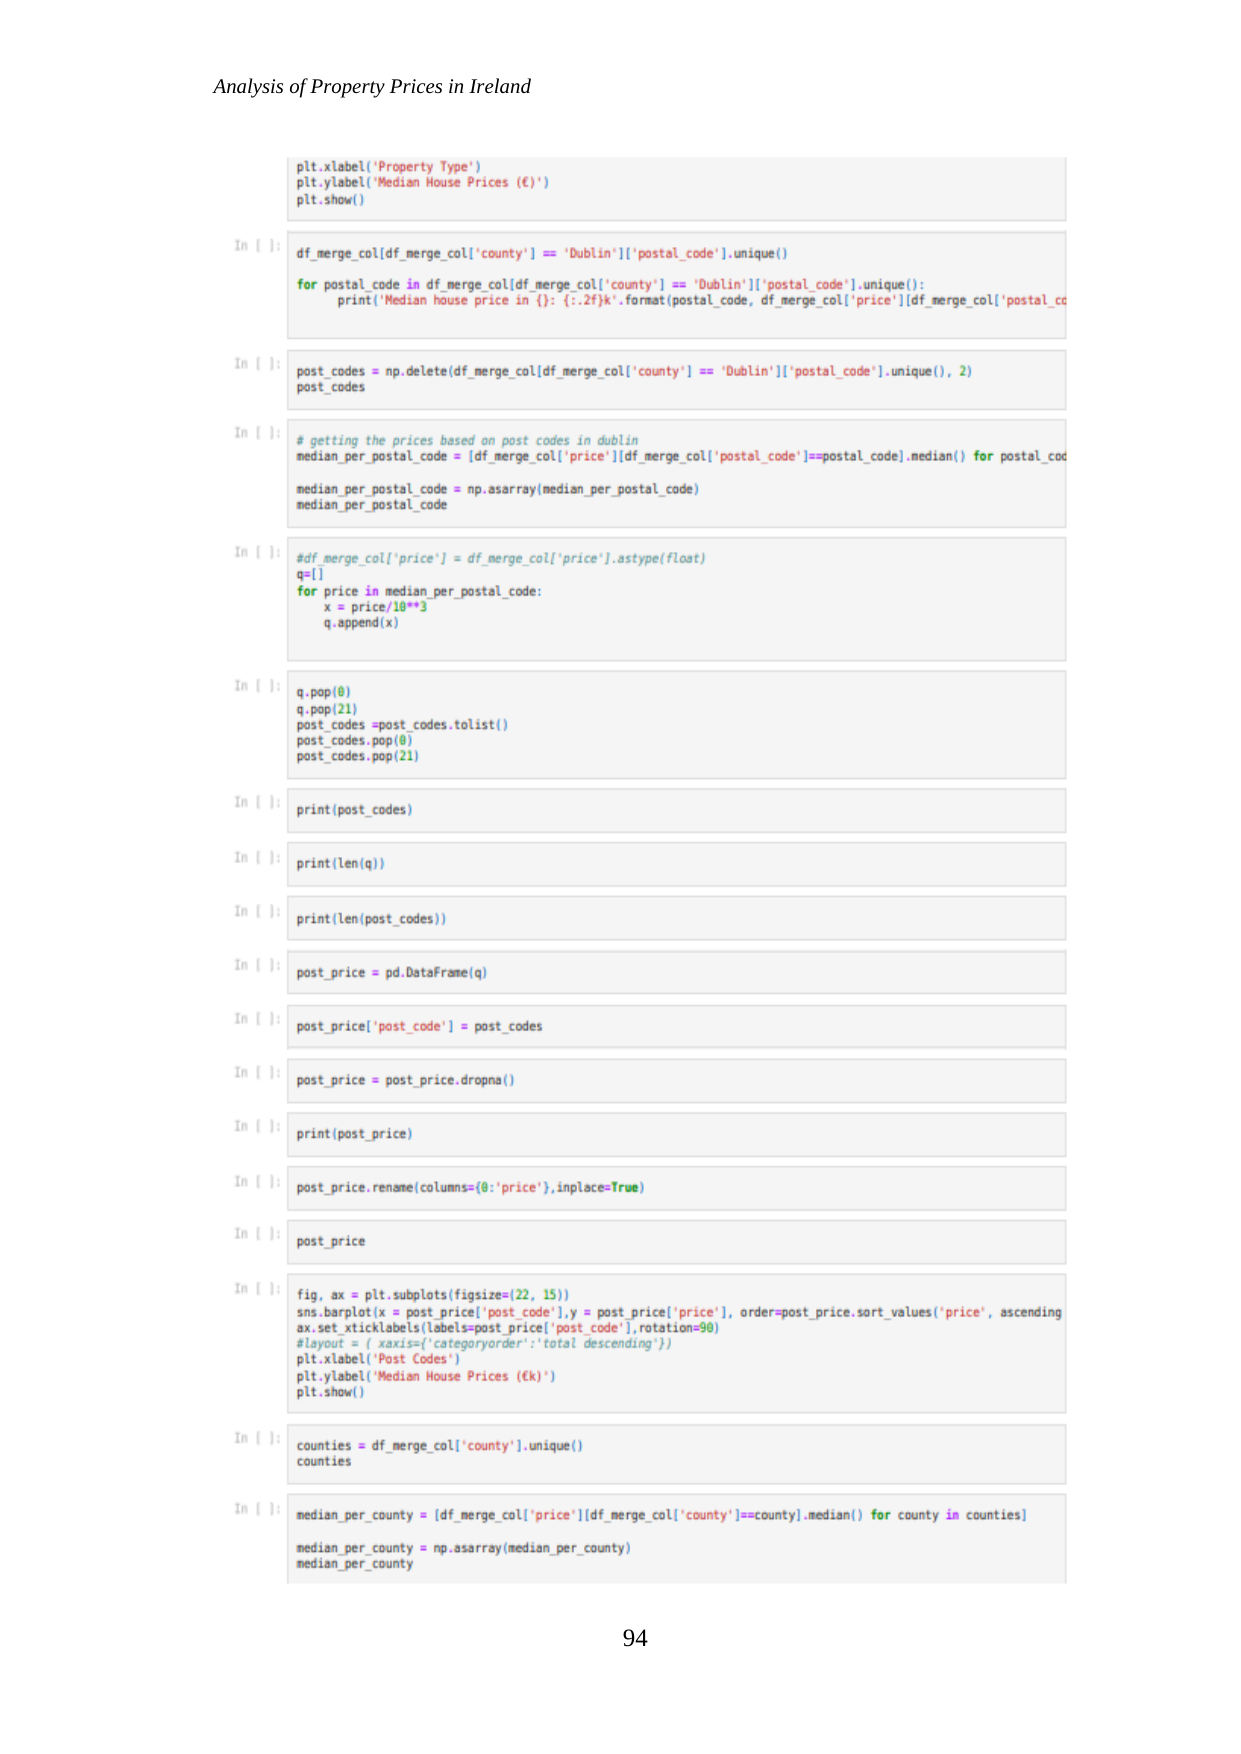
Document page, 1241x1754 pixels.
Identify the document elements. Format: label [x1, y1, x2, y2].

picture [213, 150, 1088, 1596]
